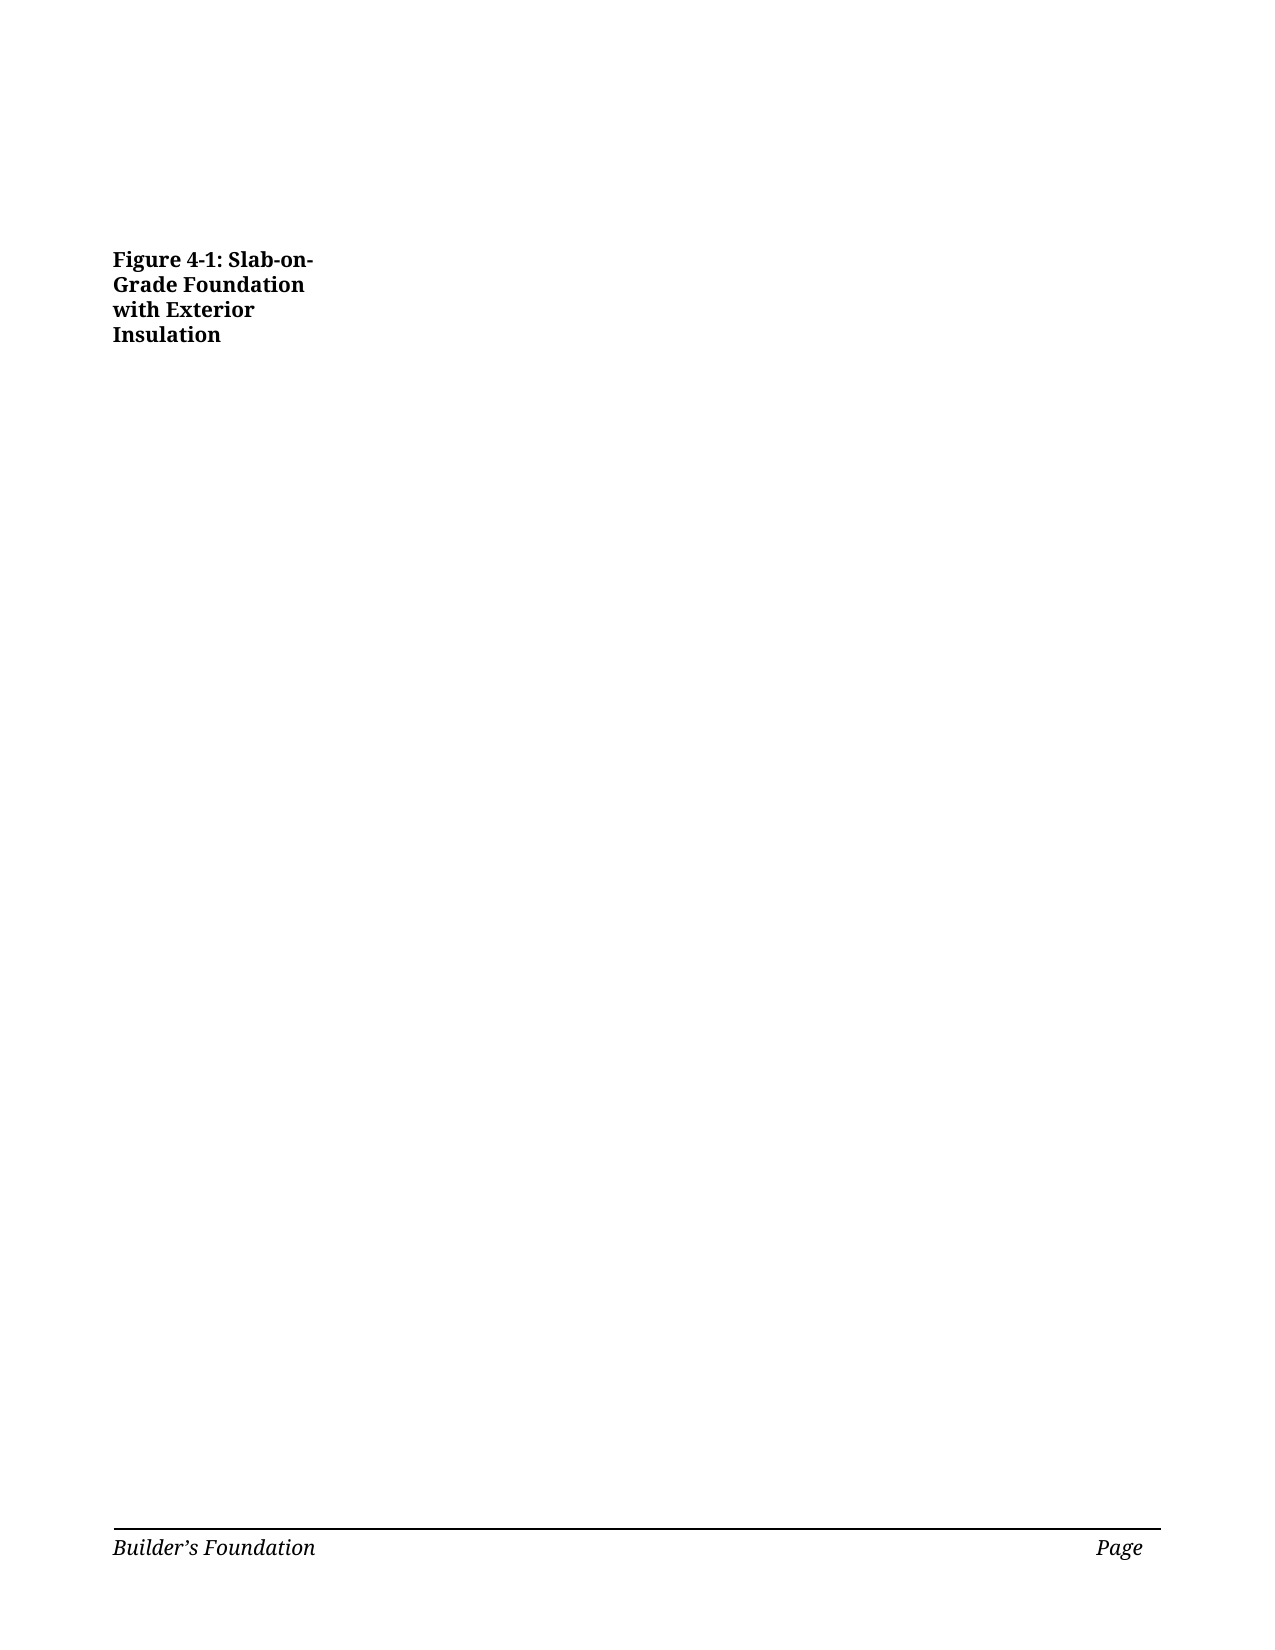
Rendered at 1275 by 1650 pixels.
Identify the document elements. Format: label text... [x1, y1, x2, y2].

subtitle Figure 4-1: Slab-on-Grade Foundation with Exterior Insulation [113, 247, 331, 347]
